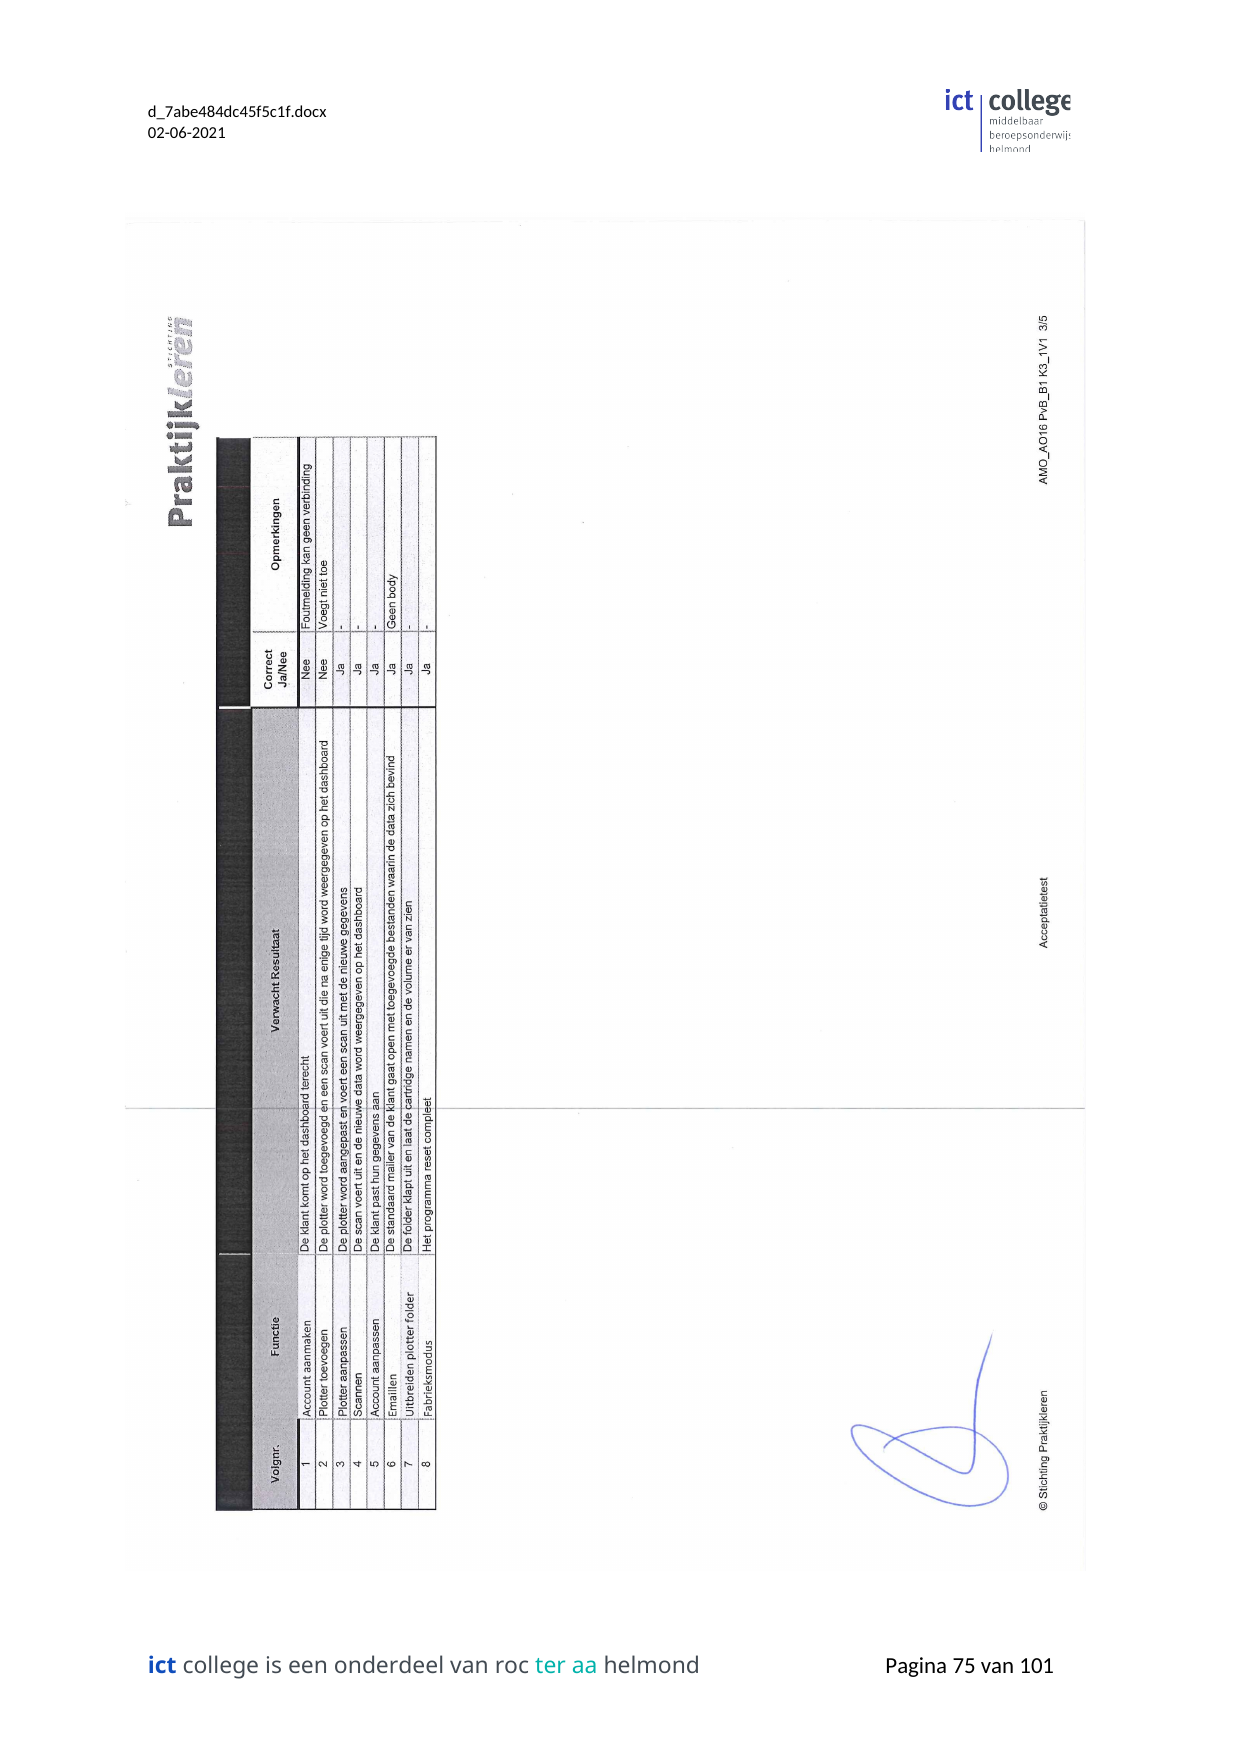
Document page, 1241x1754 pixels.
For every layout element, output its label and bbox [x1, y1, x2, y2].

picture [124, 212, 1086, 1571]
picture [945, 89, 1071, 152]
